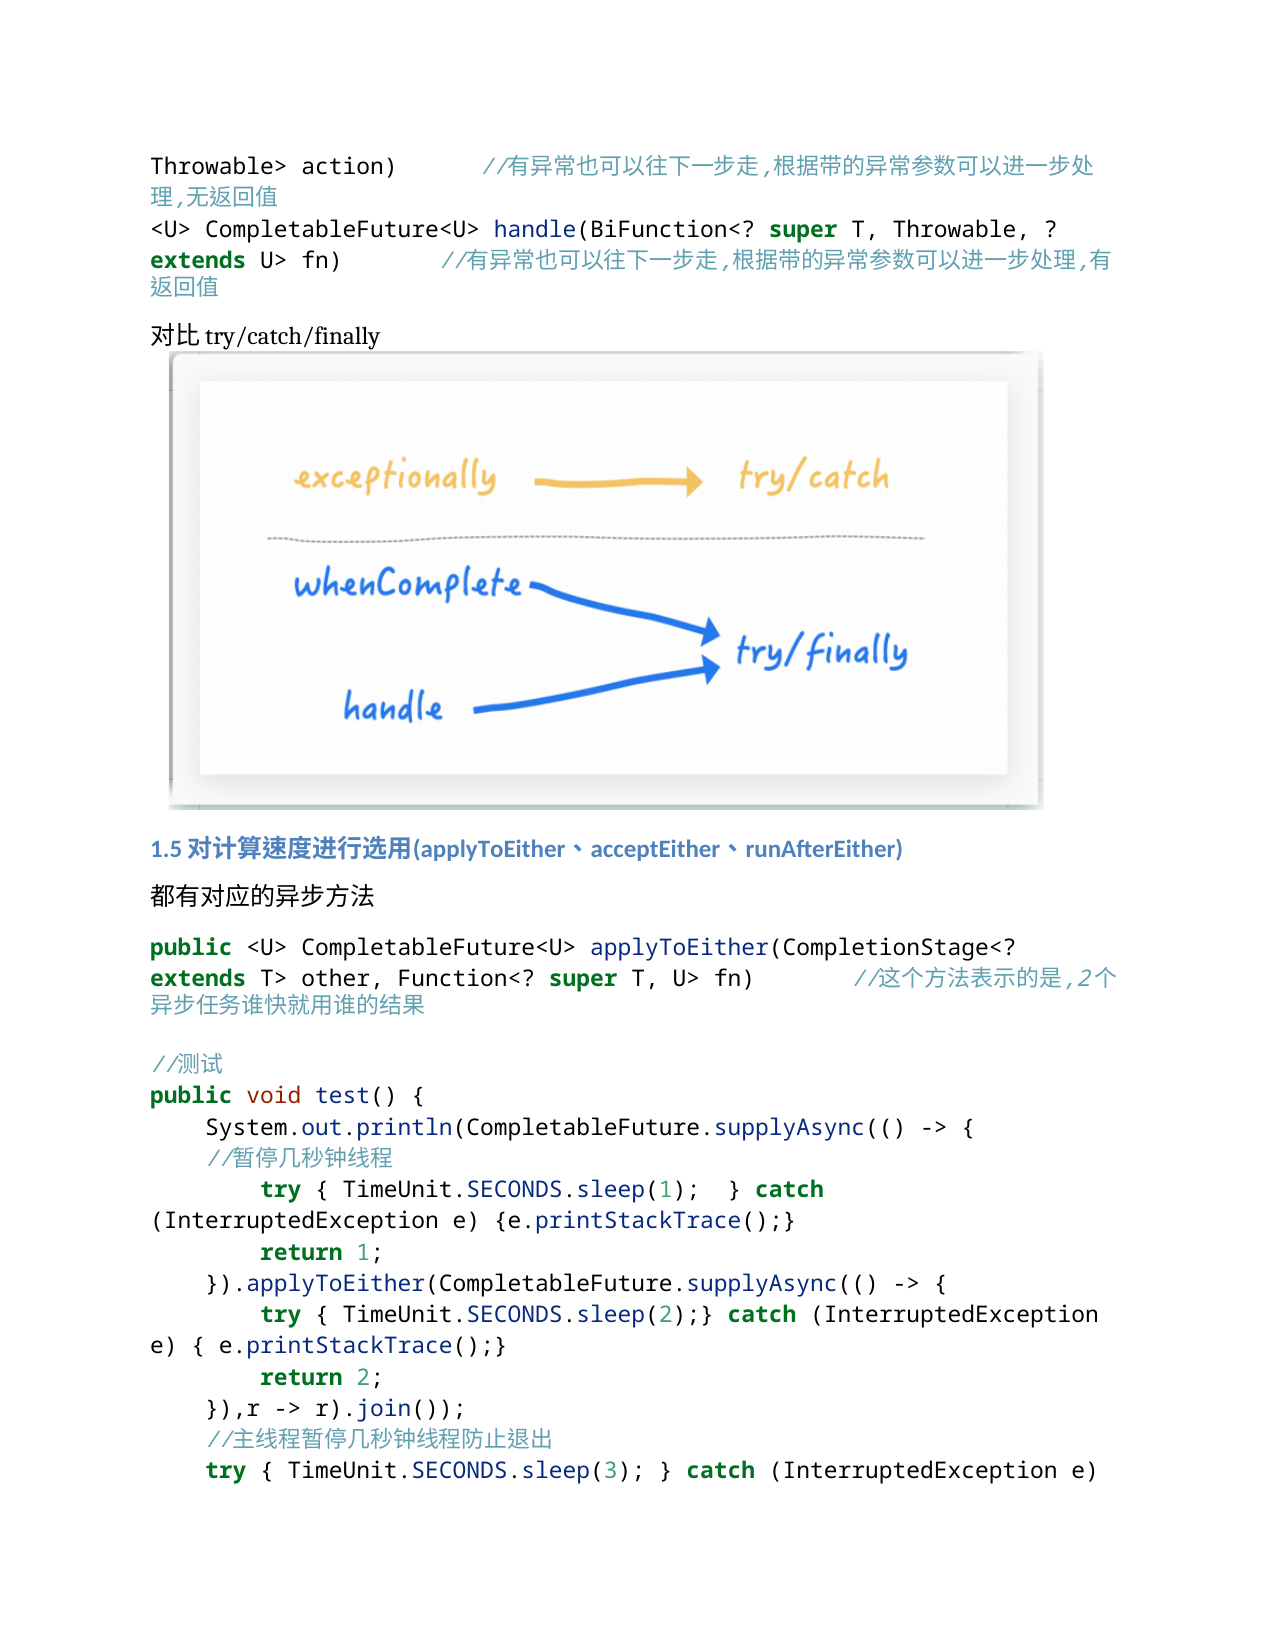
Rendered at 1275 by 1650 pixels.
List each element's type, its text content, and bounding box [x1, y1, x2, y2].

subtitle 1.5 对计算速度进行选用(applyToEither、acceptEither、runAfterEither) [150, 830, 1125, 864]
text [150, 931, 1125, 1486]
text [150, 150, 1125, 301]
text 都有对应的异步方法 [150, 883, 1125, 912]
picture [168, 351, 1044, 810]
